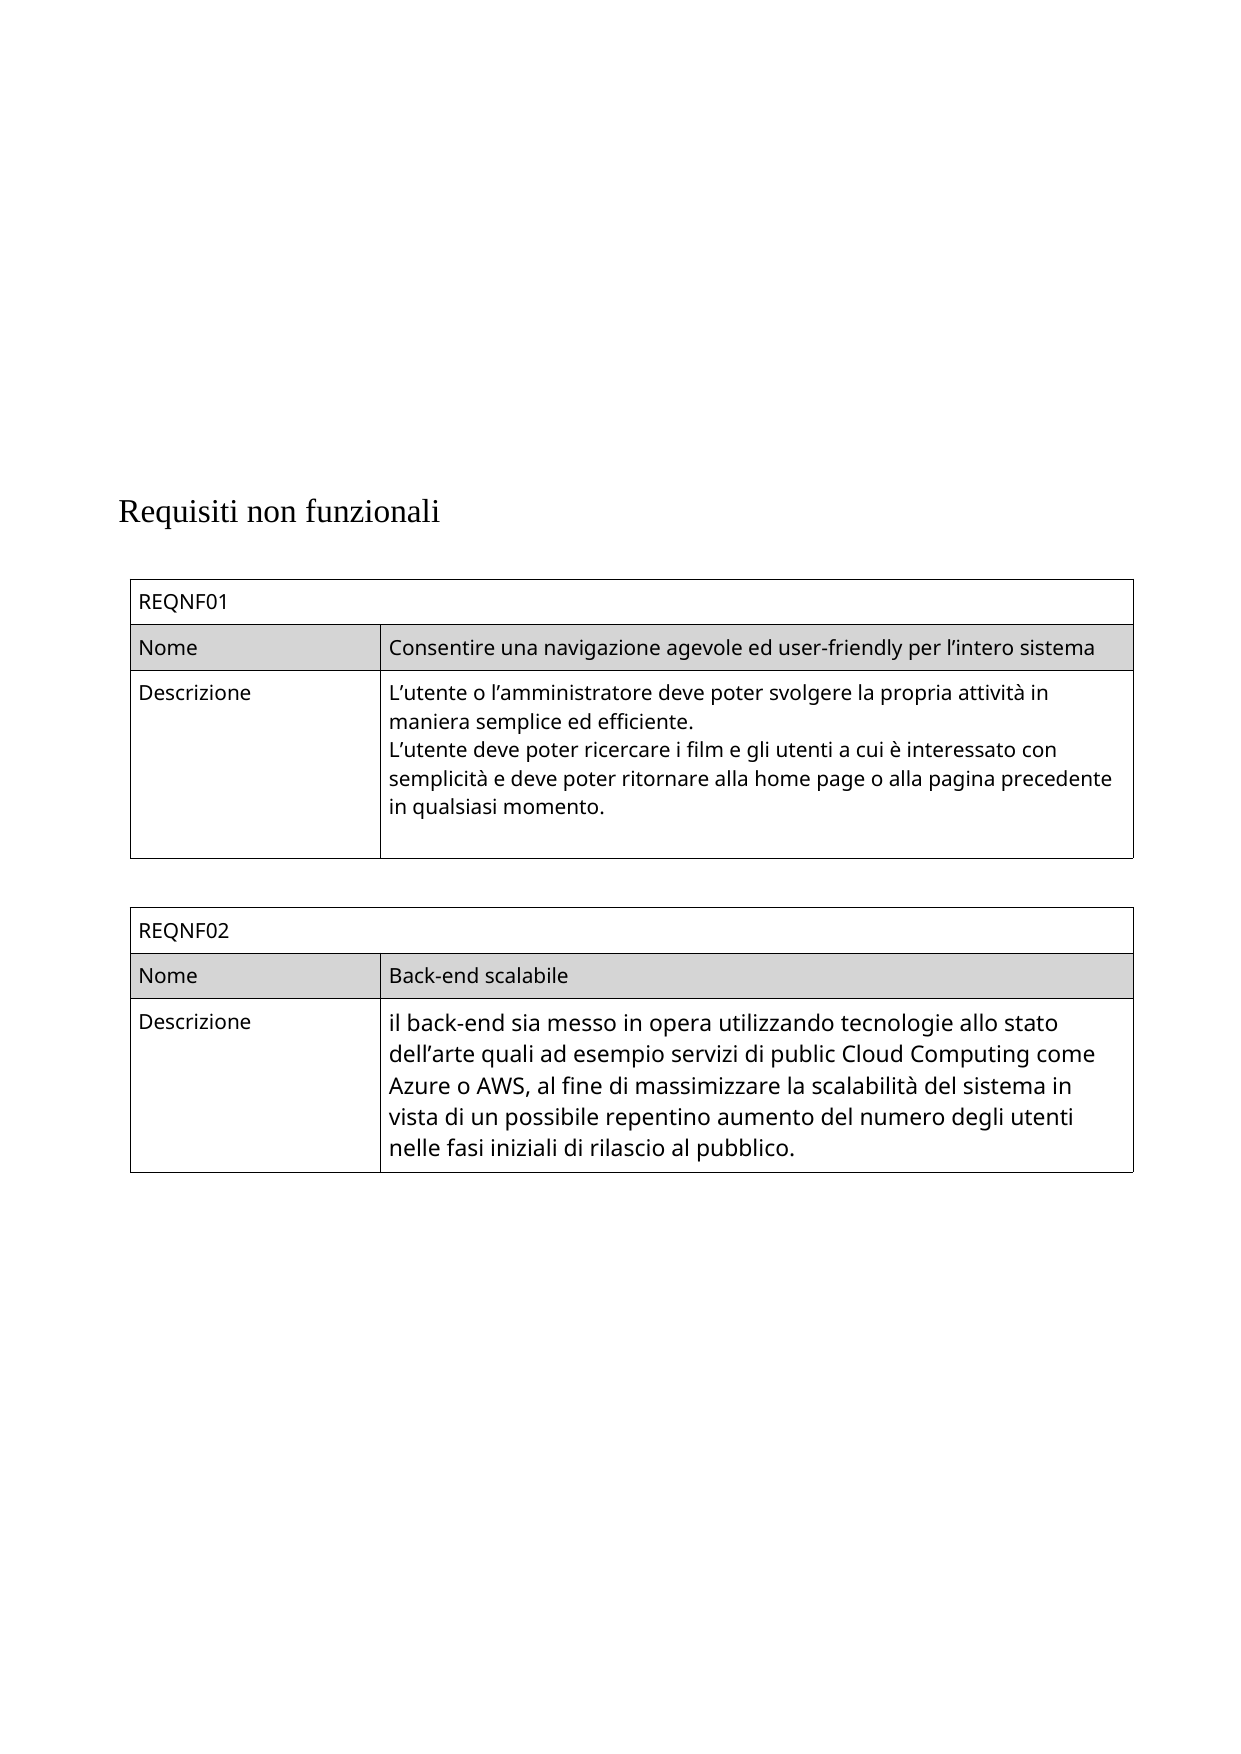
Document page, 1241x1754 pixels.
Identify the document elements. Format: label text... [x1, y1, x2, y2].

table_cell il back-end sia messo in opera utilizzando tecnologie allo stato dell’arte quali ad esempio servizi di public Cloud Computing come Azure o AWS, al fine di massimizzare la scalabilità del sistema in vista di un possibile repentino aumento del numero degli utenti nelle fasi iniziali di rilascio al pubblico. [381, 999, 1133, 1172]
table_cell Back-end scalabile [381, 954, 1133, 998]
table_cell Nome [131, 954, 380, 998]
table_header REQNF02 [131, 908, 1133, 953]
text Requisiti non funzionali [118, 491, 1122, 529]
table_header REQNF01 [131, 580, 1133, 624]
table_cell Descrizione [131, 671, 380, 857]
table_cell Descrizione [131, 999, 380, 1172]
table_cell Consentire una navigazione agevole ed user-friendly per l’intero sistema [381, 625, 1133, 670]
table_cell Nome [131, 625, 380, 670]
table_cell L’utente o l’amministratore deve poter svolgere la propria attività in maniera semplice ed efficiente. L’utente deve poter ricercare i film e gli utenti a cui è interessato con semplicità e deve poter ritornare alla home page o alla pagina precedente in qualsiasi momento. [381, 671, 1133, 857]
